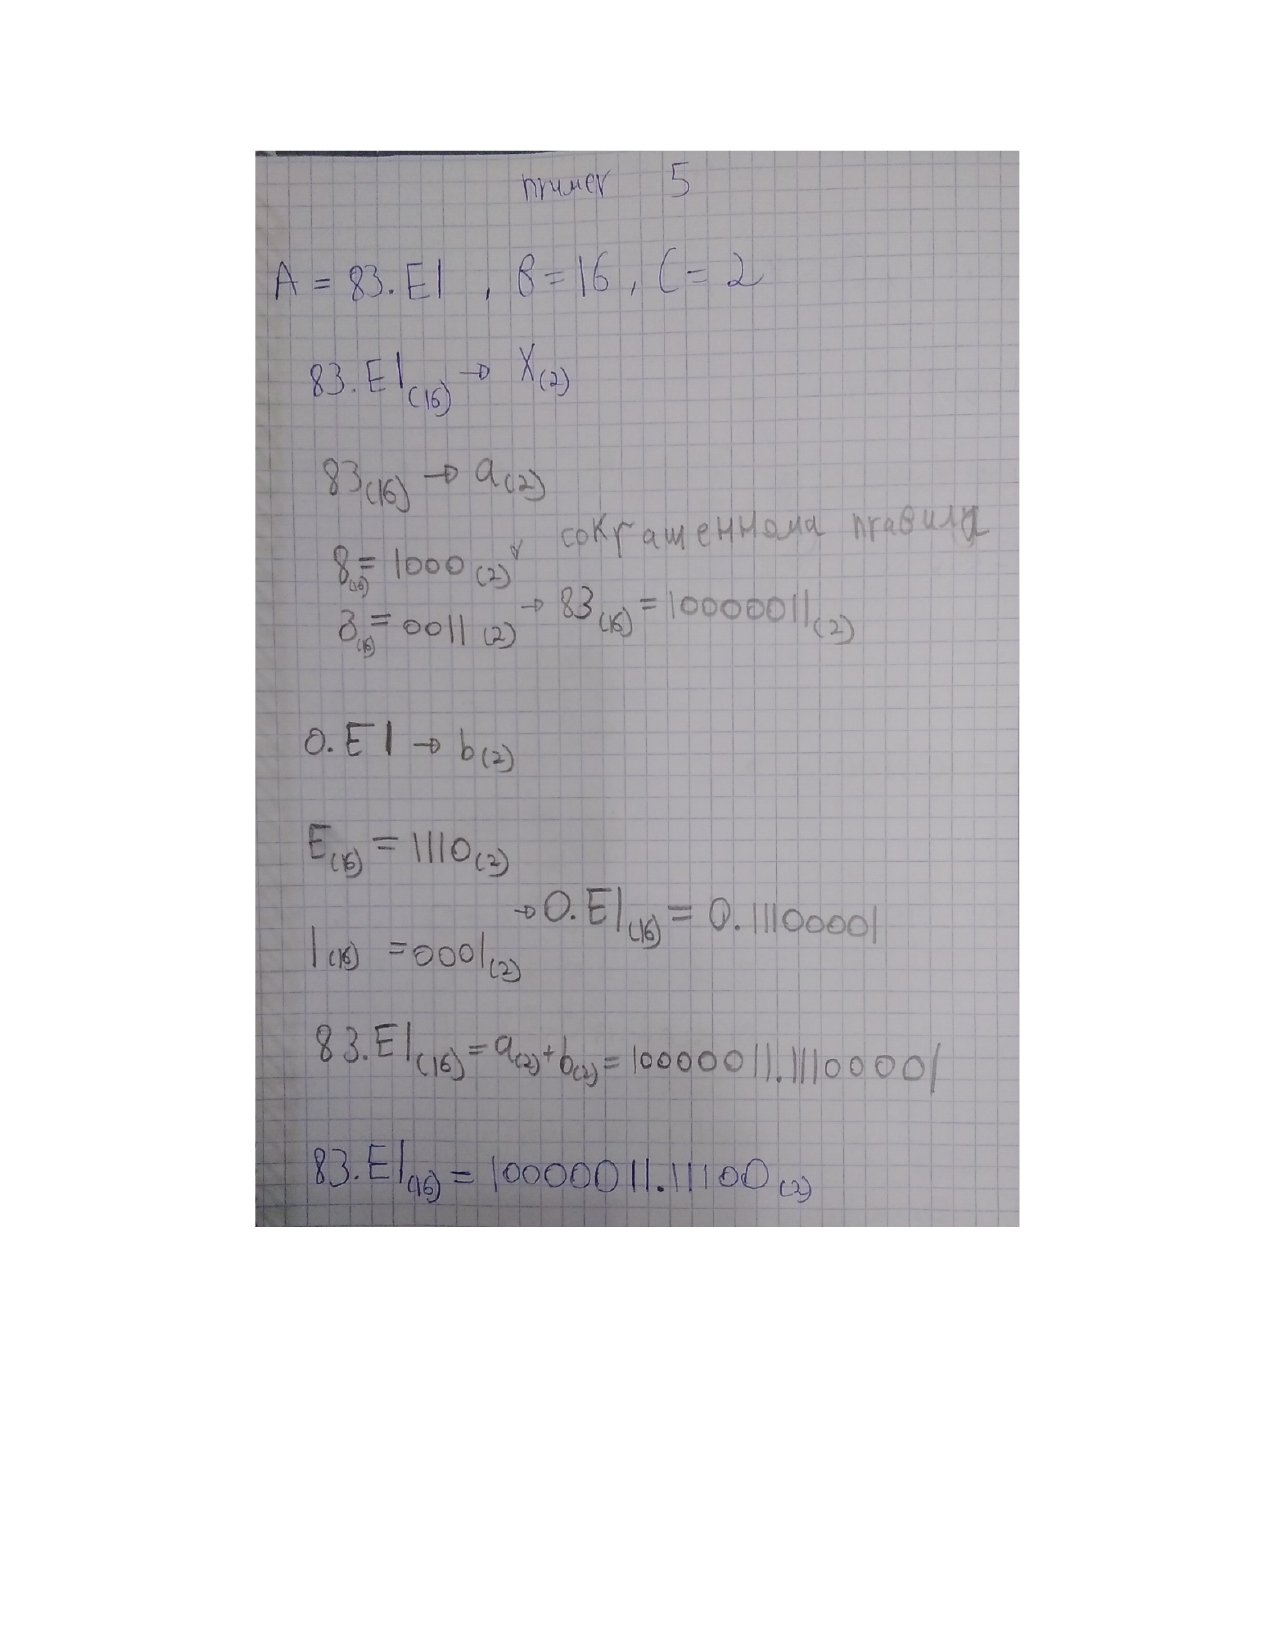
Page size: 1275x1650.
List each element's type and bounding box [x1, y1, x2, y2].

picture [255, 152, 1020, 1227]
